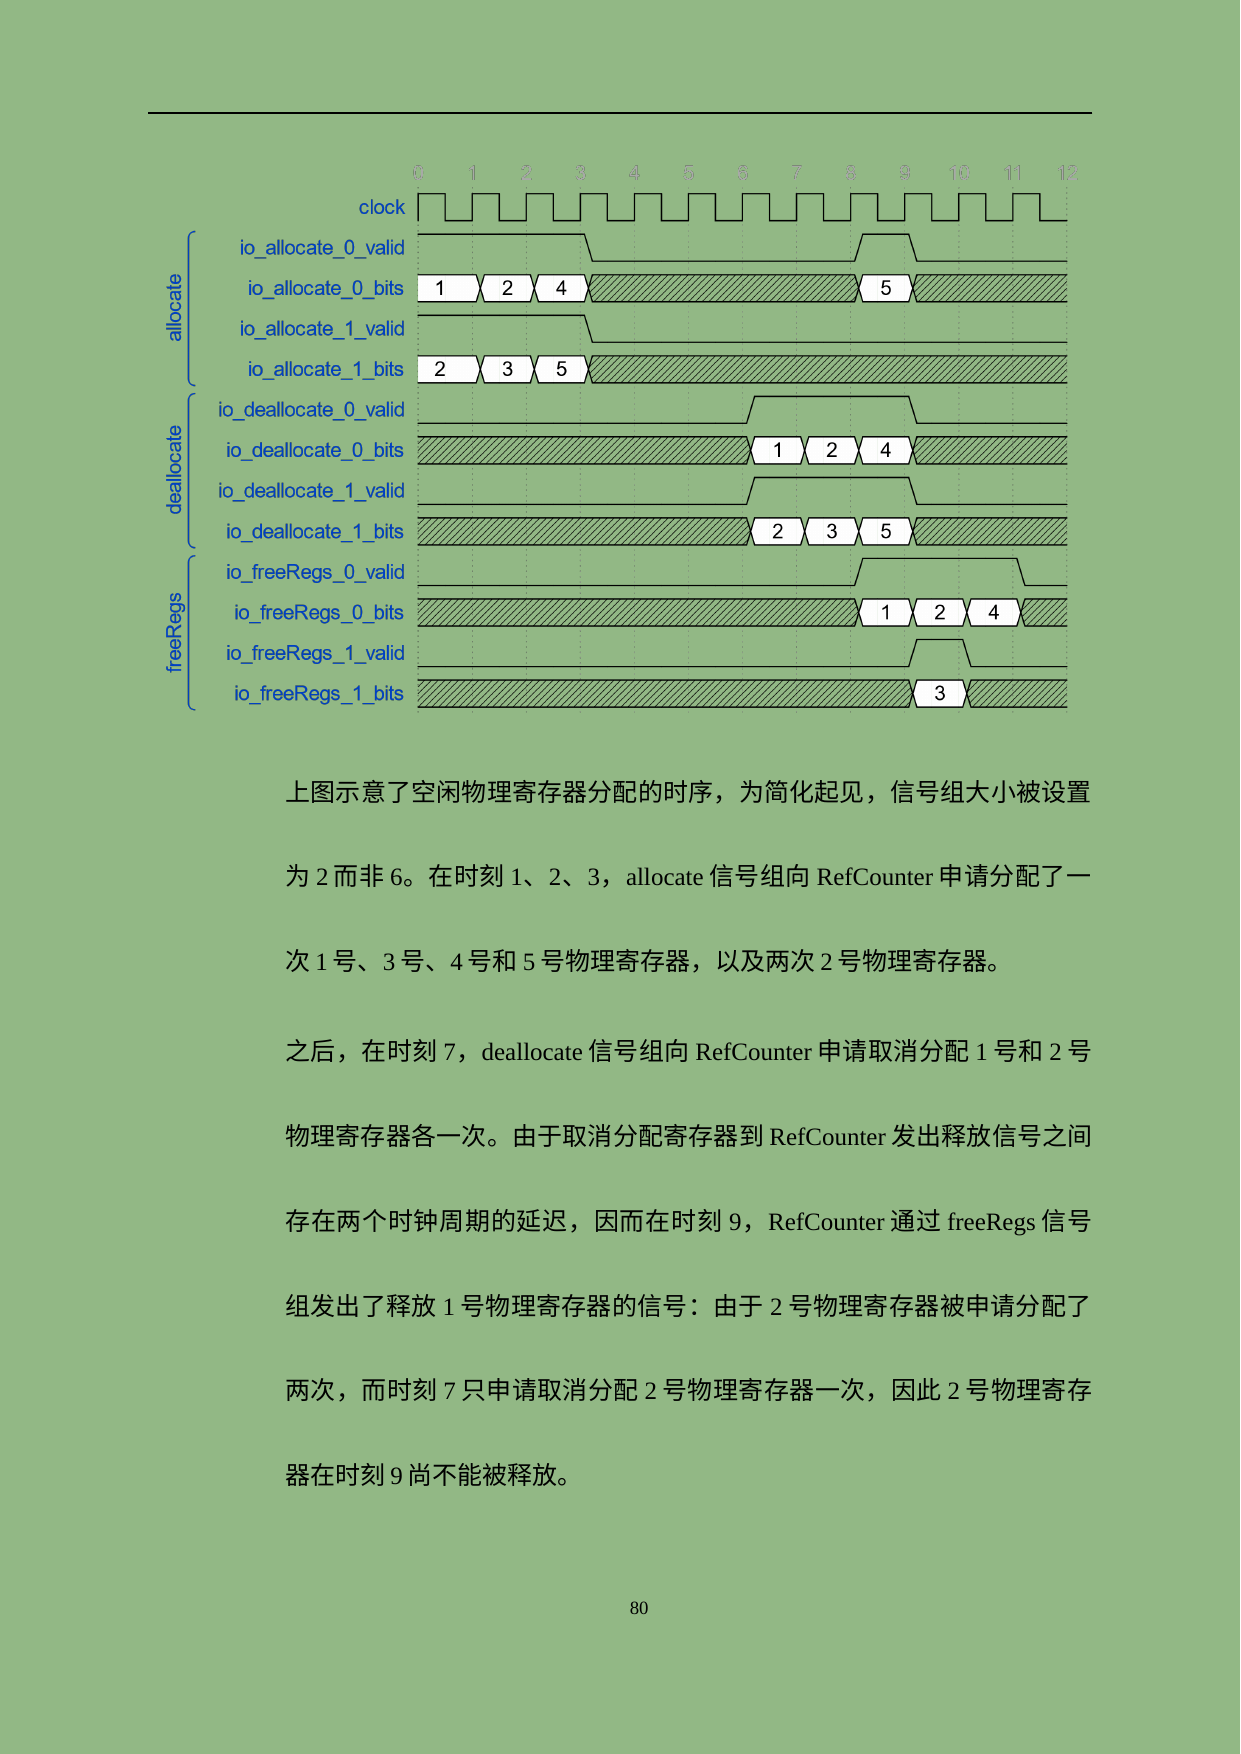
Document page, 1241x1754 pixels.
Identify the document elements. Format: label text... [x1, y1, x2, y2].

list 之后，在时刻7，deallocate信号组向RefCounter申请取消分配1号和2号物理寄存器各一次。由于取消分配寄存器到RefCounter发出释放信号之间存在两个时钟周期的延迟，因而在时刻9，RefCounter通过freeRegs信号组发出了释放1号物理寄存器的信号：由于2号物理寄存器被申请分配了两次，而时刻7只申请取消分配2号物理寄存器一次，因此2号物理寄存器在时刻9尚不能被释放。 [285, 1015, 1092, 1508]
list 上图示意了空闲物理寄存器分配的时序，为简化起见，信号组大小被设置为2而非6。在时刻1、2、3，allocate信号组向RefCounter申请分配了一次1号、3号、4号和5号物理寄存器，以及两次2号物理寄存器。 [285, 756, 1092, 994]
picture [147, 159, 1093, 713]
